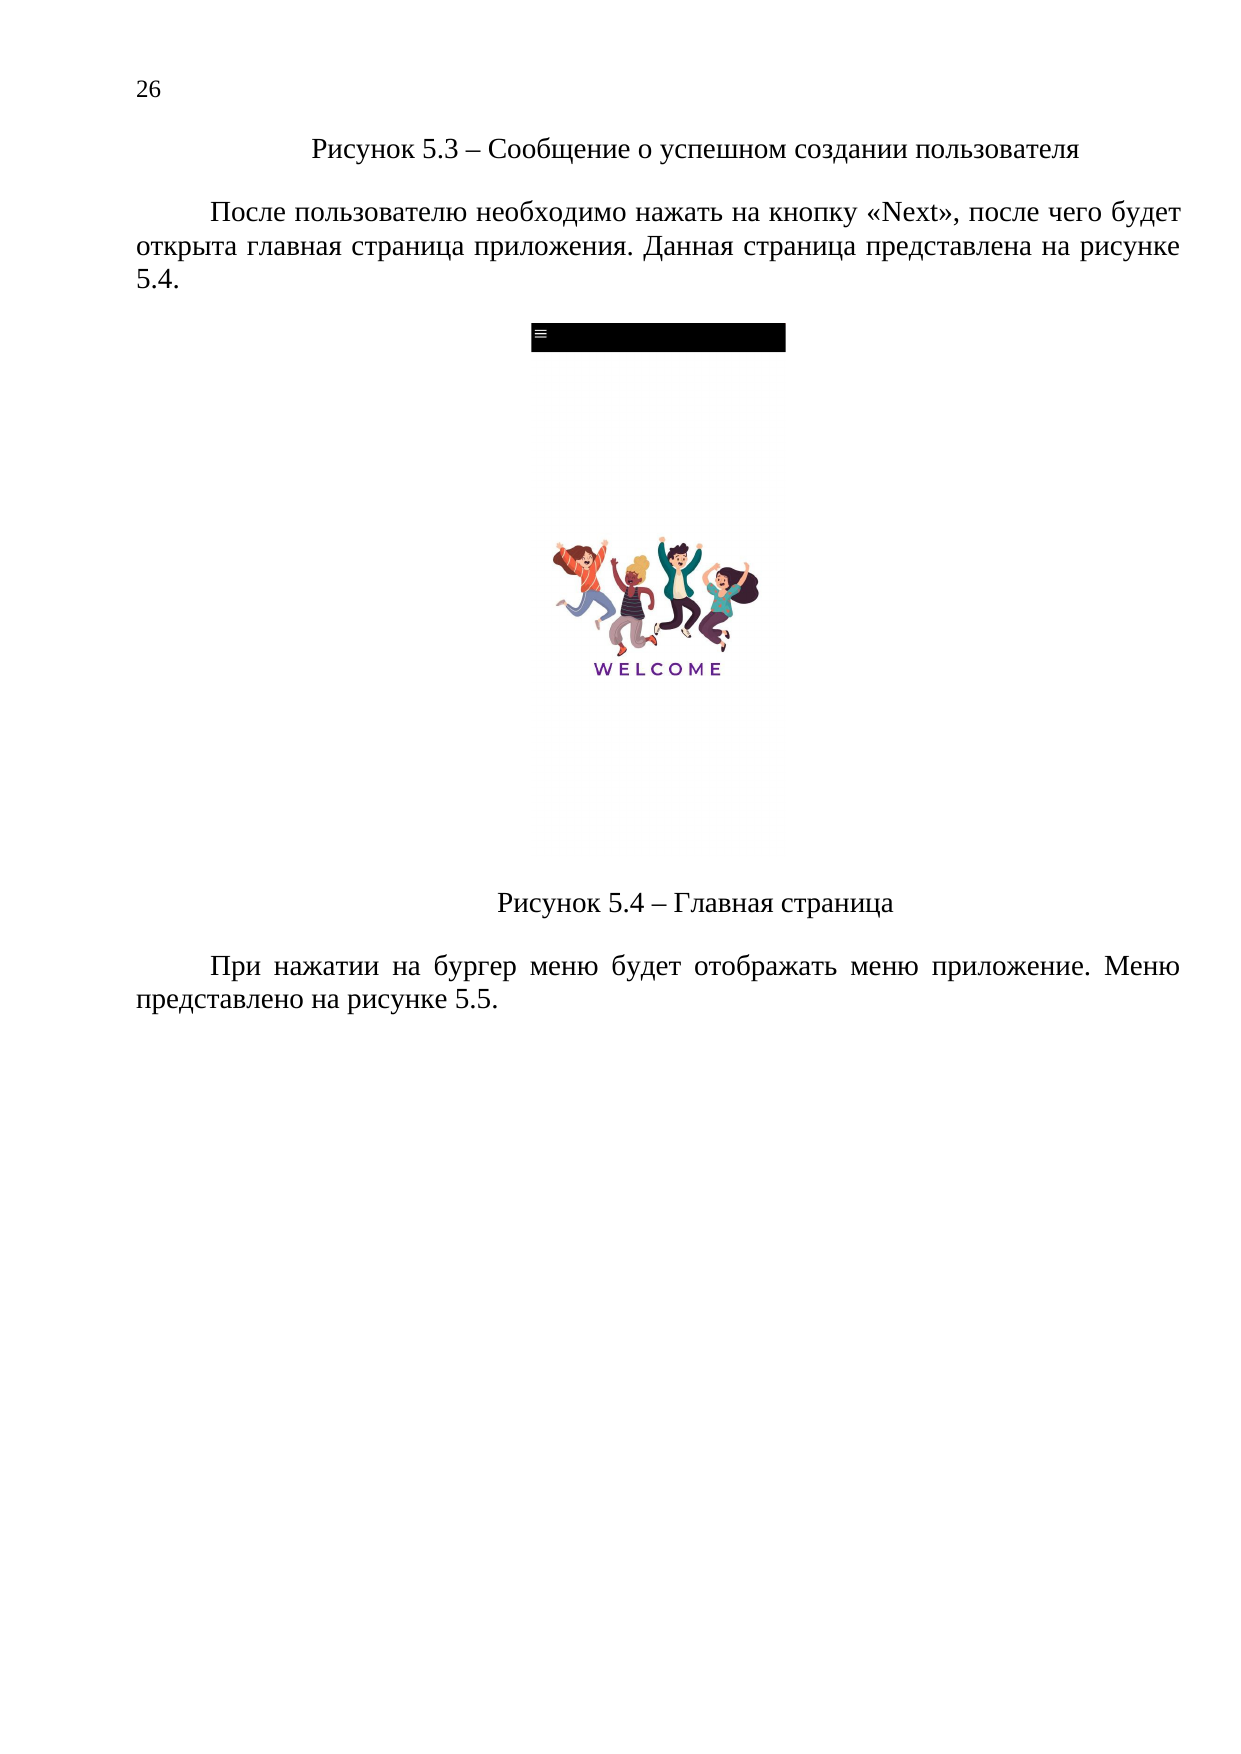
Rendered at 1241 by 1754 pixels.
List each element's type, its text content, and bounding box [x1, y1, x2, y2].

text При нажатии на бургер меню будет отображать меню приложение. Меню представлено на рисунке 5.5. [136, 948, 1181, 1015]
text Рисунок 5.4 – Главная страница [136, 885, 1181, 919]
text После пользователю необходимо нажать на кнопку «Next», после чего будет открыта главная страница приложения. Данная страница представлена на рисунке 5.4. [136, 194, 1181, 295]
text Рисунок 5.3 – Сообщение о успешном создании пользователя [136, 131, 1181, 165]
picture [531, 323, 786, 857]
